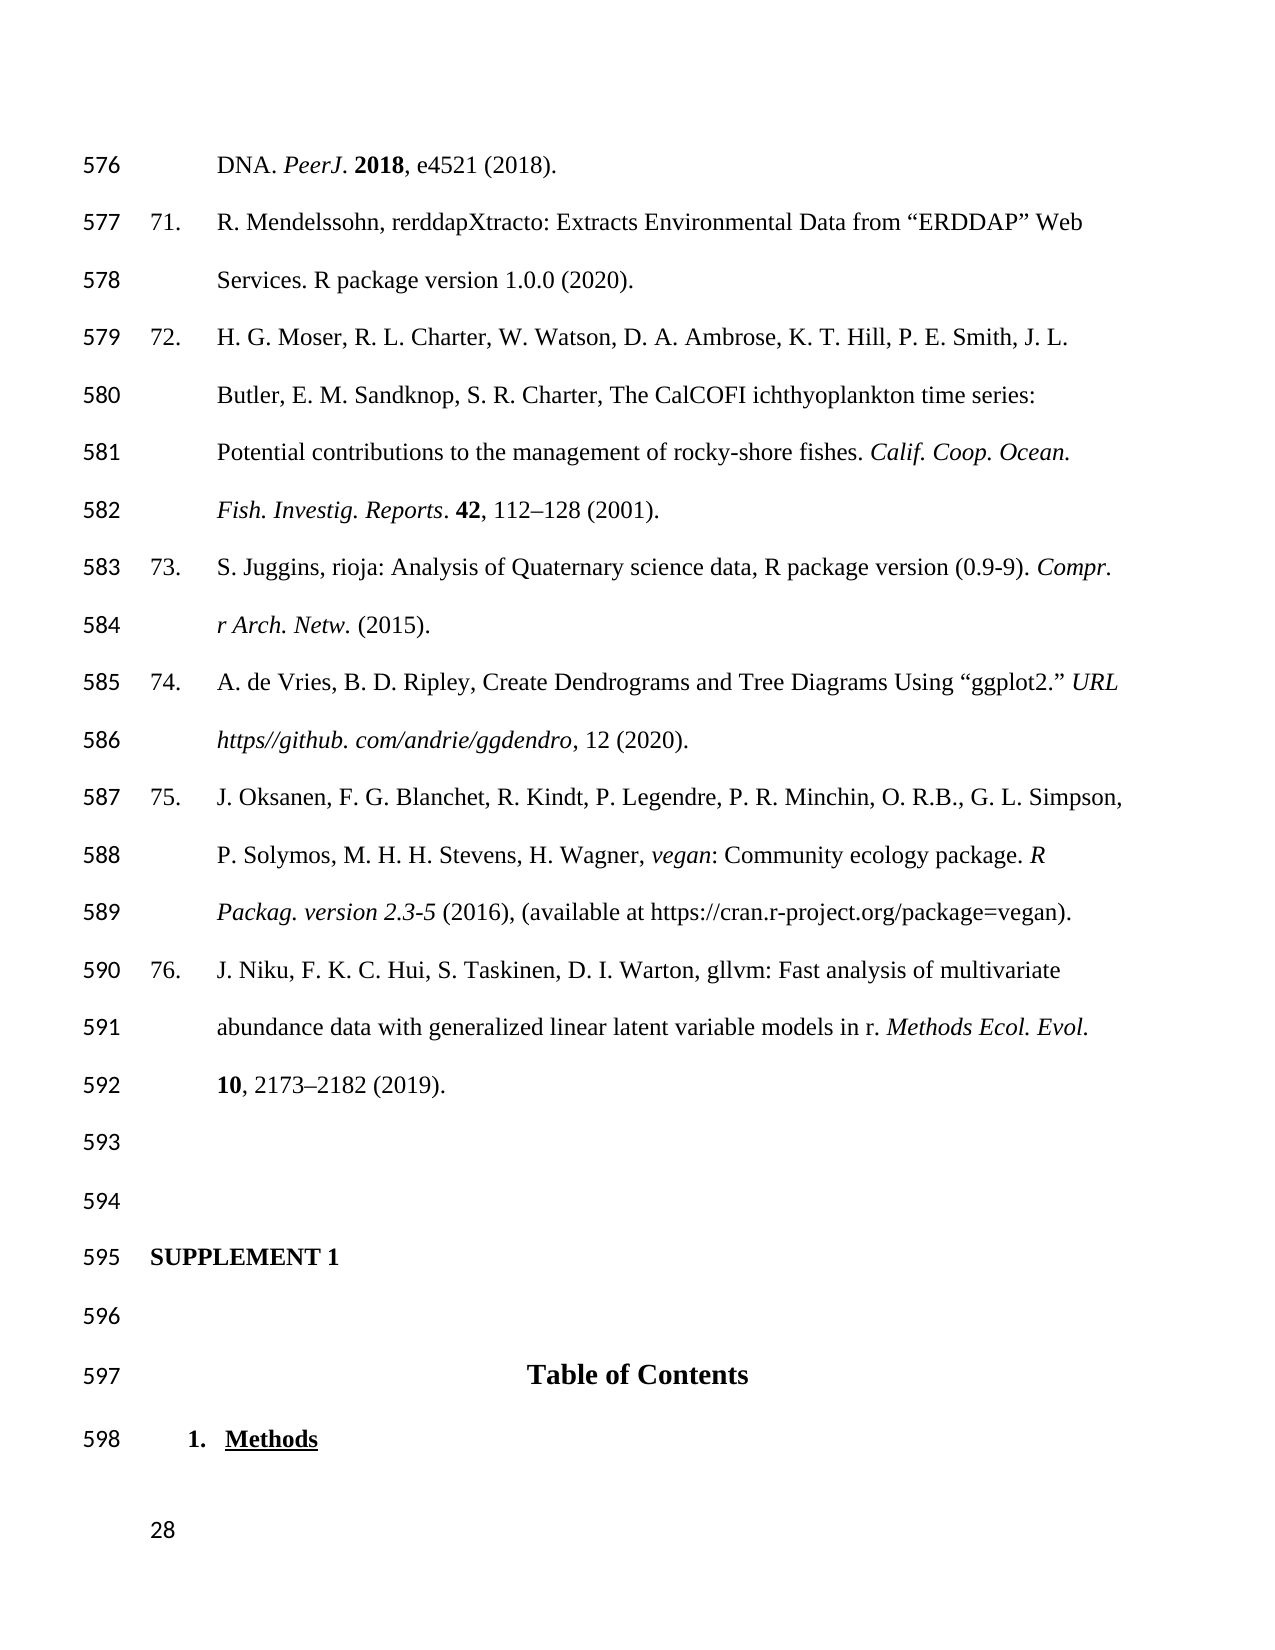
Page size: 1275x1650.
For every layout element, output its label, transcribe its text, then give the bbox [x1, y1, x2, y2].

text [150, 150, 1125, 179]
list Methods [187, 1424, 1125, 1453]
text 75. J. Oksanen, F. G. Blanchet, R. Kindt, P. Legendre, P. R. Minchin, O. R.B., G. L. Simpson, P. Solymos, M. H. H. Stevens, H. Wagner, vegan: Community ecology package. R Packag. version 2.3-5 (2016), (available at https://cran.r-project.org/package=vegan). [150, 782, 1125, 926]
text SUPPLEMENT 1 [150, 1242, 1125, 1271]
text 71. R. Mendelssohn, rerddapXtracto: Extracts Environmental Data from “ERDDAP” Web Services. R package version 1.0.0 (2020). [150, 207, 1125, 294]
text 72. H. G. Moser, R. L. Charter, W. Watson, D. A. Ambrose, K. T. Hill, P. E. Smith, J. L. Butler, E. M. Sandknop, S. R. Charter, The CalCOFI ichthyoplankton time series: Potential contributions to the management of rocky-shore fishes. Calif. Coop. Ocean. Fish. Investig. Reports. 42, 112–128 (2001). [150, 322, 1125, 524]
text 73. S. Juggins, rioja: Analysis of Quaternary science data, R package version (0.9-9). Compr. r Arch. Netw. (2015). [150, 552, 1125, 639]
text 76. J. Niku, F. K. C. Hui, S. Taskinen, D. I. Warton, gllvm: Fast analysis of multivariate abundance data with generalized linear latent variable models in r. Methods Ecol. Evol. 10, 2173–2182 (2019). [150, 955, 1125, 1099]
text 74. A. de Vries, B. D. Ripley, Create Dendrograms and Tree Diagrams Using “ggplot2.” URL https//github. com/andrie/ggdendro, 12 (2020). [150, 667, 1125, 754]
text Table of Contents [150, 1357, 1125, 1391]
